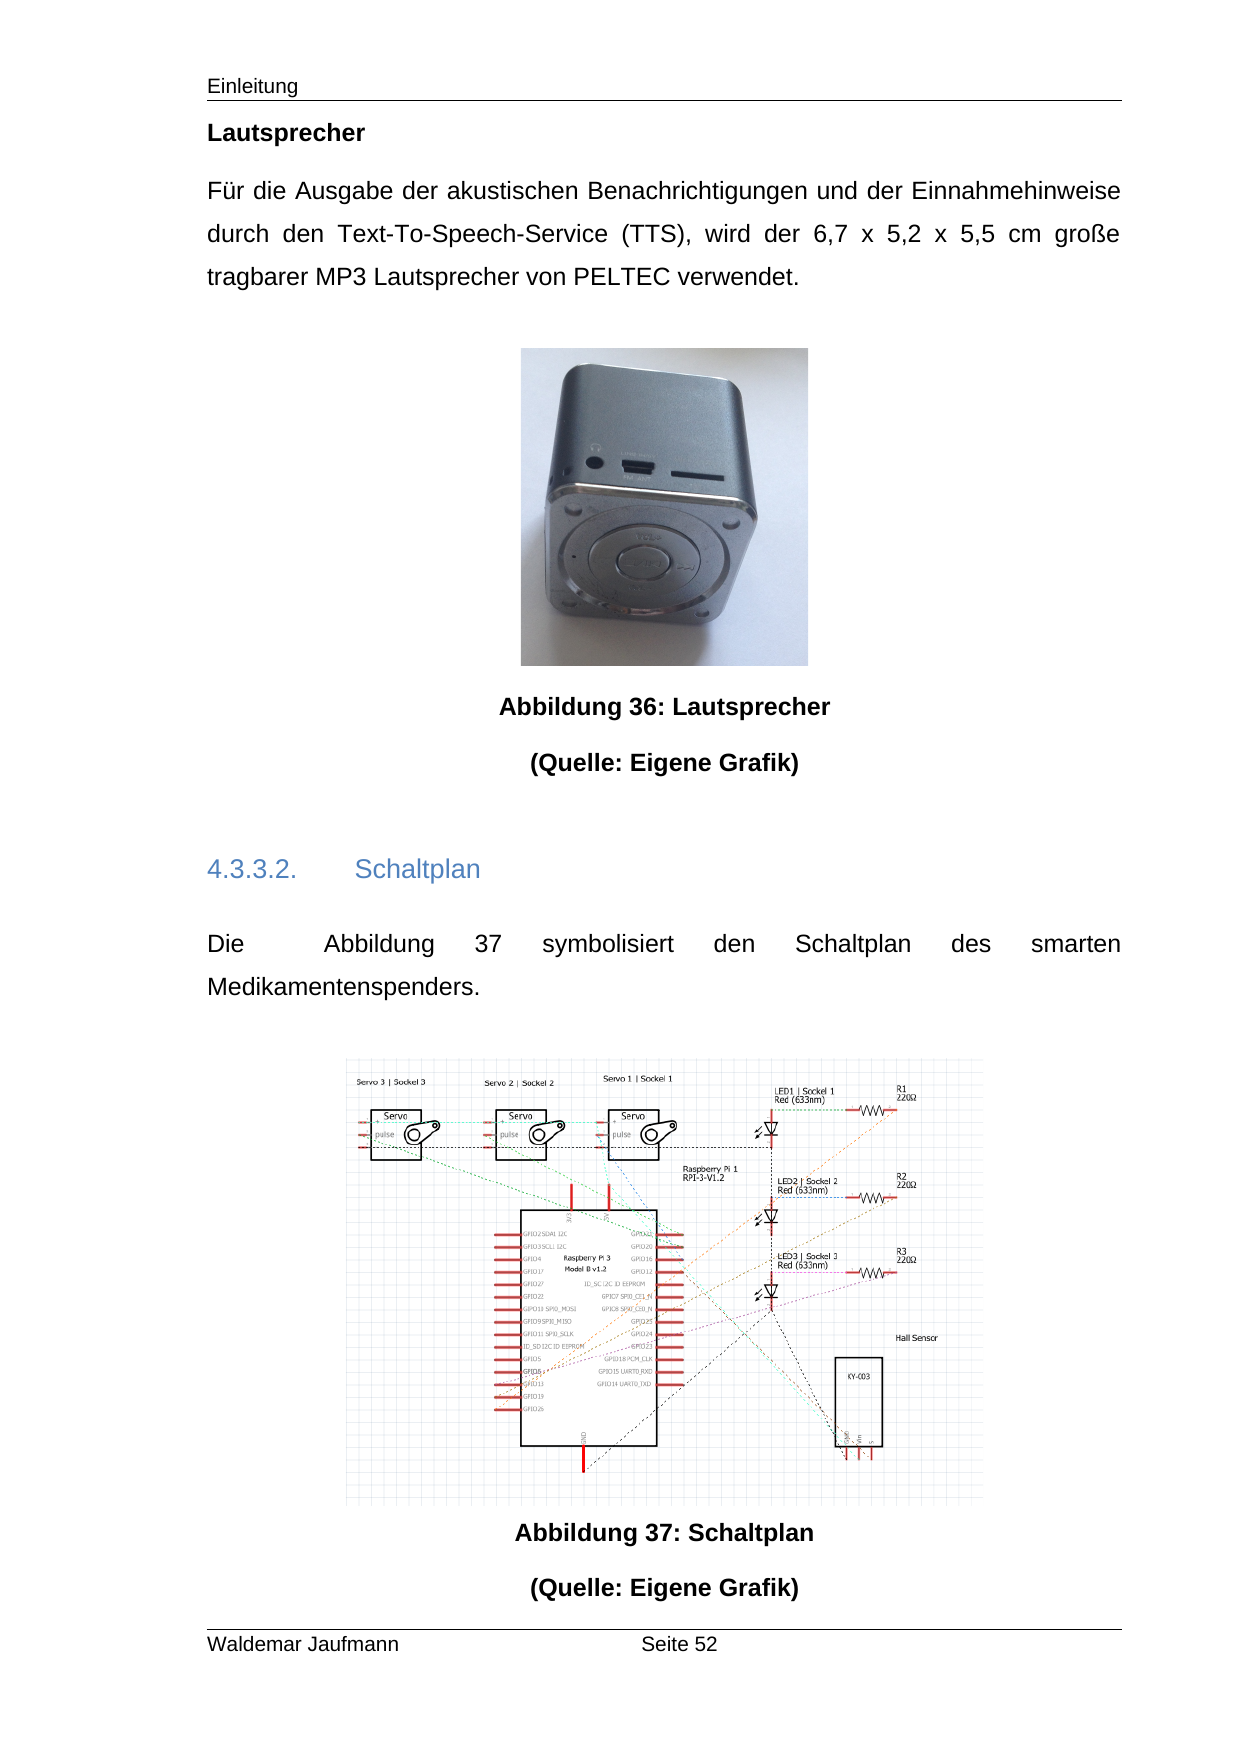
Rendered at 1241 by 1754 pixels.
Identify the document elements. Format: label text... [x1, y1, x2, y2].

text Die Abbildung 37 symbolisiert den Schaltplan des smarten Medikamentenspenders. [207, 929, 1122, 1001]
text Abbildung 37: Schaltplan [207, 1518, 1122, 1546]
text (Quelle: Eigene Grafik) [207, 748, 1122, 777]
picture [520, 348, 809, 666]
text Lautsprecher [207, 118, 1122, 147]
text Für die Ausgabe der akustischen Benachrichtigungen und der Einnahmehinweise durch den Text-To-Speech-Service (TTS), wird der 6,7 x 5,2 x 5,5 cm große tragbarer MP3 Lautsprecher von PELTEC verwendet. [207, 176, 1122, 291]
subtitle Schaltplan [207, 853, 1122, 884]
picture [345, 1058, 984, 1506]
text (Quelle: Eigene Grafik) [207, 1573, 1122, 1602]
text Abbildung 36: Lautsprecher [207, 692, 1122, 721]
